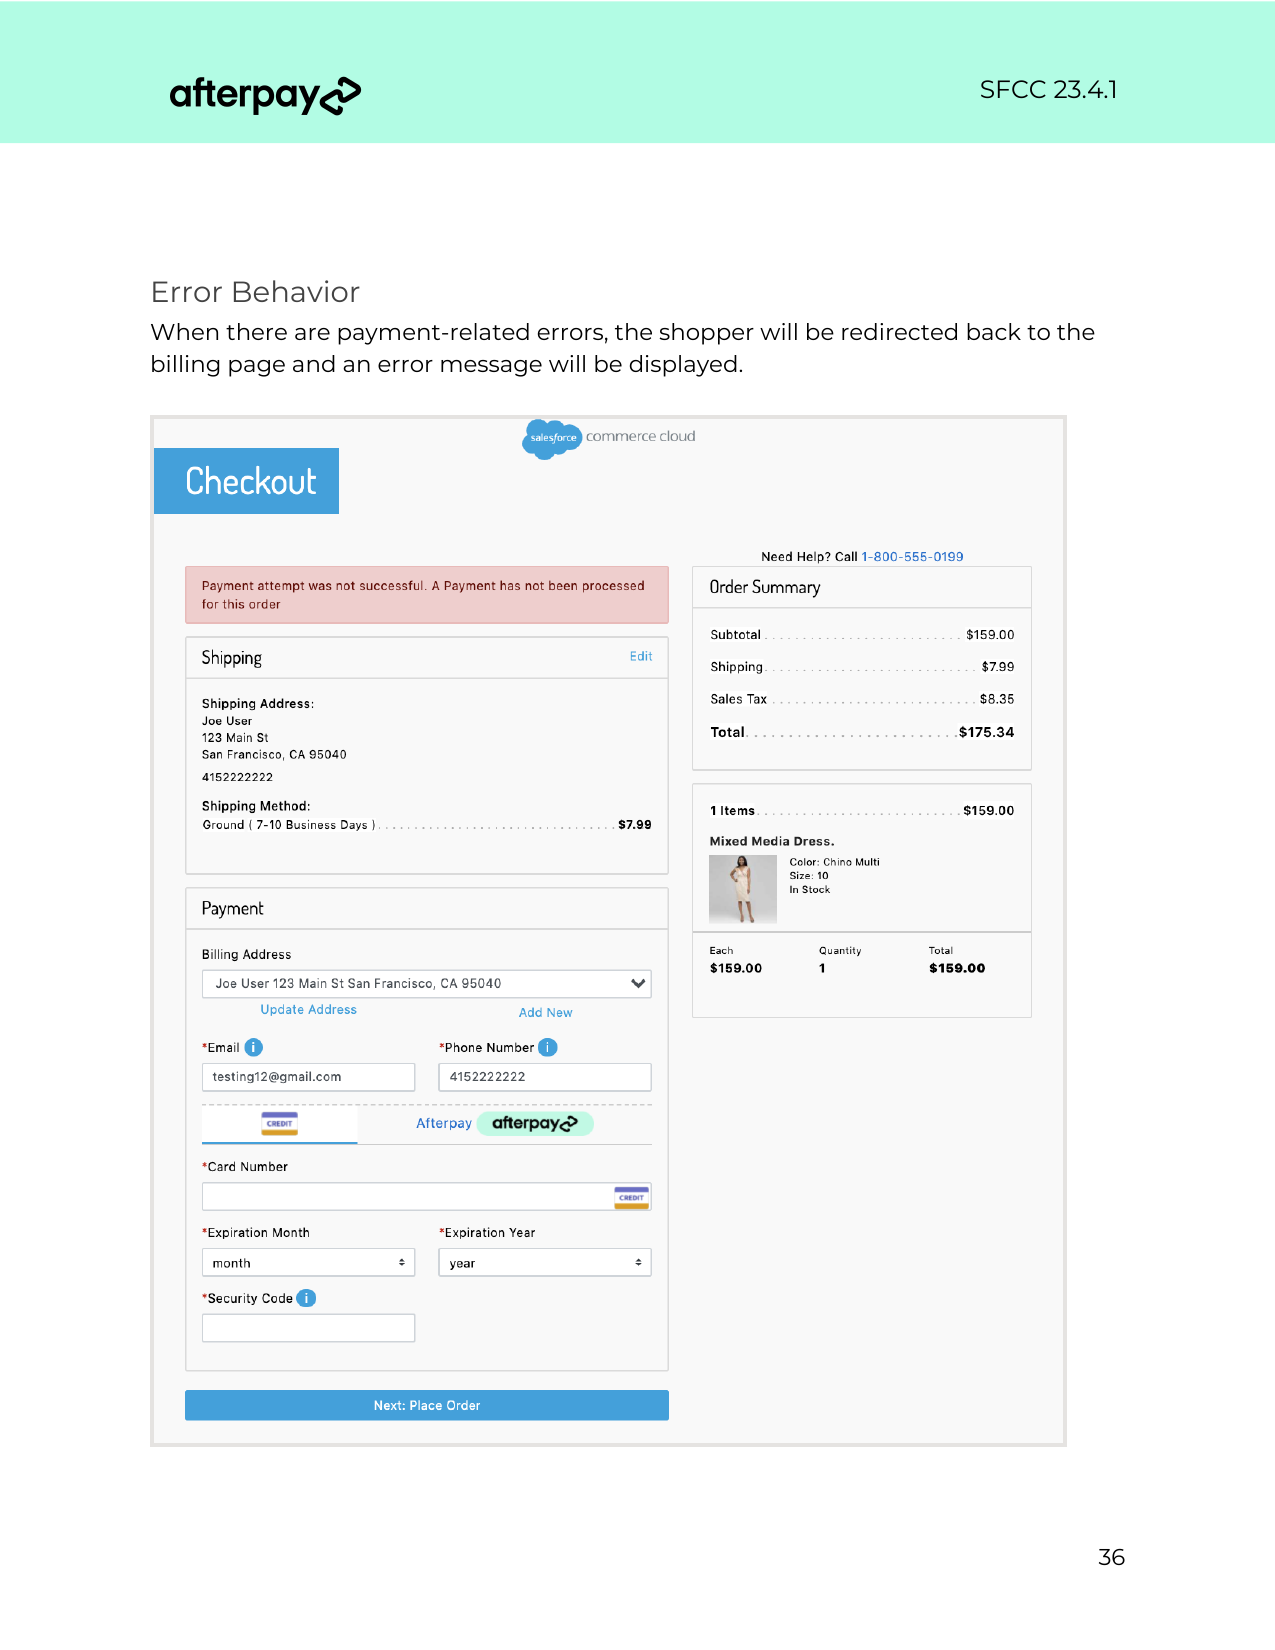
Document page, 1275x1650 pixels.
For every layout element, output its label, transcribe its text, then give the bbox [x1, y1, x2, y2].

picture [134, 48, 397, 144]
subtitle Error Behavior [150, 274, 1125, 310]
picture [154, 419, 1063, 1443]
text When there are payment-related errors, the shopper will be redirected back to the billing page and an error message will be displayed. [150, 318, 1125, 378]
